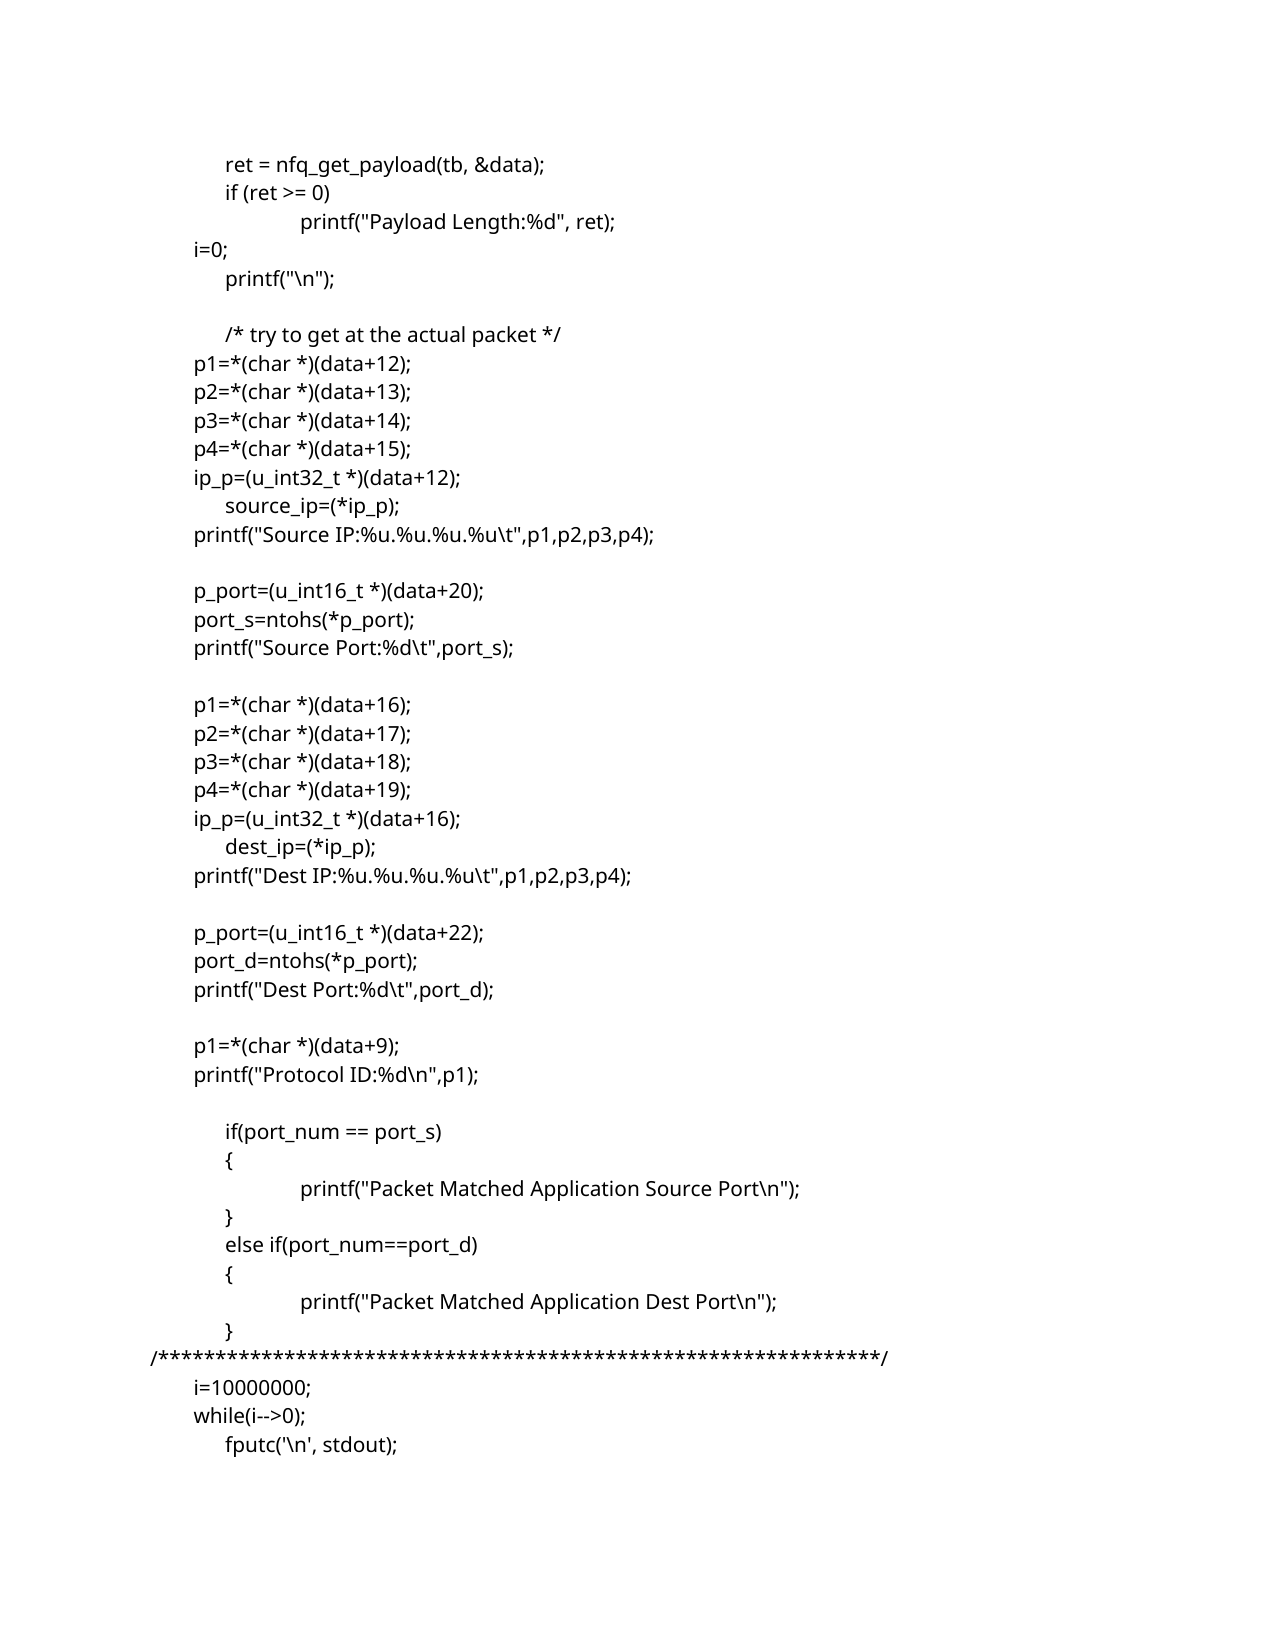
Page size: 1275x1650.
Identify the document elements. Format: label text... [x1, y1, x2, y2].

text { [150, 1145, 1125, 1174]
text port_s=ntohs(*p_port); [150, 605, 1125, 633]
text printf("Dest Port:%d\t",port_d); [150, 975, 1125, 1003]
text i=0; [150, 235, 1125, 264]
text p_port=(u_int16_t *)(data+22); [150, 918, 1125, 946]
text i=10000000; [150, 1373, 1125, 1401]
text while(i-->0); [150, 1401, 1125, 1430]
text p1=*(char *)(data+9); [150, 1032, 1125, 1060]
text printf("\n"); [150, 264, 1125, 292]
text port_d=ntohs(*p_port); [150, 946, 1125, 975]
text else if(port_num==port_d) [150, 1231, 1125, 1259]
text /***************************************************************/ [150, 1344, 1125, 1373]
text printf("Protocol ID:%d\n",p1); [150, 1060, 1125, 1088]
text p3=*(char *)(data+14); [150, 406, 1125, 434]
text } [150, 1202, 1125, 1231]
text p2=*(char *)(data+13); [150, 377, 1125, 406]
text fputc('\n', stdout); [150, 1430, 1125, 1458]
text ret = nfq_get_payload(tb, &data); [150, 150, 1125, 178]
text p4=*(char *)(data+19); [150, 776, 1125, 804]
text p2=*(char *)(data+17); [150, 719, 1125, 747]
text source_ip=(*ip_p); [150, 491, 1125, 520]
text ip_p=(u_int32_t *)(data+12); [150, 463, 1125, 491]
text printf("Packet Matched Application Source Port\n"); [150, 1174, 1125, 1202]
text if (ret >= 0) [150, 178, 1125, 207]
text printf("Dest IP:%u.%u.%u.%u\t",p1,p2,p3,p4); [150, 861, 1125, 889]
text ip_p=(u_int32_t *)(data+16); [150, 804, 1125, 832]
text dest_ip=(*ip_p); [150, 832, 1125, 861]
text p_port=(u_int16_t *)(data+20); [150, 577, 1125, 605]
text printf("Payload Length:%d", ret); [150, 207, 1125, 235]
text p1=*(char *)(data+16); [150, 690, 1125, 719]
text printf("Source Port:%d\t",port_s); [150, 633, 1125, 662]
text if(port_num == port_s) [150, 1117, 1125, 1145]
text } [150, 1316, 1125, 1344]
text printf("Source IP:%u.%u.%u.%u\t",p1,p2,p3,p4); [150, 520, 1125, 548]
text /* try to get at the actual packet */ [150, 321, 1125, 349]
text printf("Packet Matched Application Dest Port\n"); [150, 1287, 1125, 1316]
text { [150, 1259, 1125, 1287]
text p3=*(char *)(data+18); [150, 747, 1125, 776]
text p4=*(char *)(data+15); [150, 434, 1125, 463]
text p1=*(char *)(data+12); [150, 349, 1125, 377]
